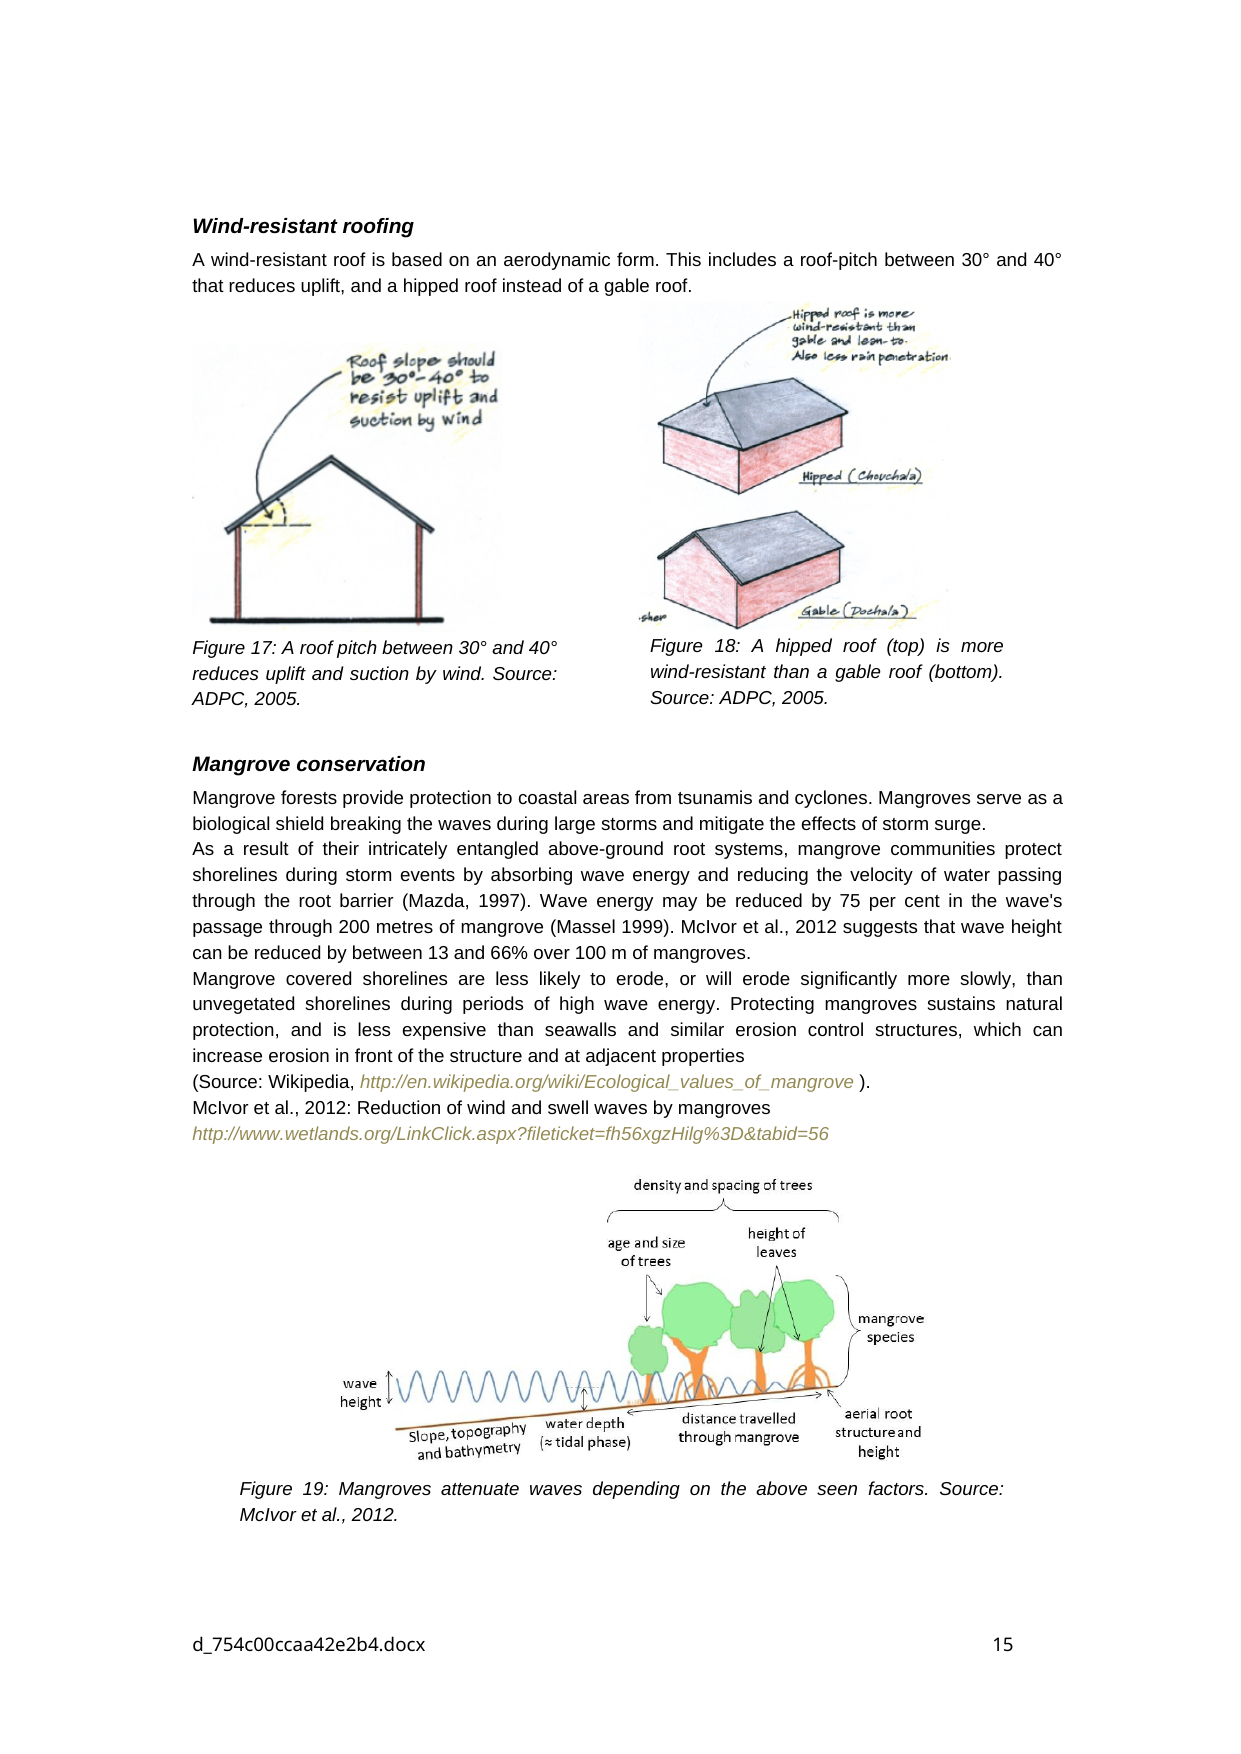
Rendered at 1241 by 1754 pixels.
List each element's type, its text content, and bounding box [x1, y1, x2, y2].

text As a result of their intricately entangled above-ground root systems, mangrove communities protect shorelines during storm events by absorbing wave energy and reducing the velocity of water passing through the root barrier (Mazda, 1997). Wave energy may be reduced by 75 per cent in the wave's passage through 200 metres of mangrove (Massel 1999). McIvor et al., 2012 suggests that wave height can be reduced by between 13 and 66% over 100 m of mangroves. [192, 838, 1063, 963]
text http://www.wetlands.org/LinkClick.aspx?fileticket=fh56xgzHilg%3D&tabid=56 [192, 1122, 1063, 1144]
text A wind-resistant roof is based on an aerodynamic form. This includes a roof-pitch between 30° and 40° that reduces uplift, and a hipped roof instead of a gable roof. [192, 249, 1063, 297]
subtitle Wind-resistant roofing [192, 214, 1063, 238]
text Figure 19: Mangroves attenuate waves depending on the above seen factors. Source: McIvor et al., 2012. [239, 1478, 1004, 1525]
table_header Figure 18: A hipped roof (top) is more wind-resistant than a gable roof (bottom). Source: ADPC, 2005. [628, 301, 1074, 727]
picture [638, 301, 951, 630]
text Mangrove covered shorelines are less likely to erode, or will erode significantly more slowly, than unvegetated shorelines during periods of high wave energy. Protecting mangroves sustains natural protection, and is less expensive than seawalls and similar erosion control structures, which can increase erosion in front of the structure and at adjacent properties [192, 967, 1063, 1066]
picture [323, 1174, 932, 1473]
text McIvor et al., 2012: Reduction of wind and swell waves by mangroves [192, 1097, 1063, 1118]
table_header Figure 17: A roof pitch between 30° and 40° reduces uplift and suction by wind. Source: ADPC, 2005. [181, 301, 627, 727]
text Mangrove forests provide protection to coastal areas from tsunamis and cyclones. Mangroves serve as a biological shield breaking the waves during large storms and mitigate the effects of storm surge. [192, 787, 1063, 834]
text (Source: Wikipedia, http://en.wikipedia.org/wiki/Ecological_values_of_mangrove ). [192, 1071, 1063, 1092]
picture [192, 342, 503, 632]
subtitle Mangrove conservation [192, 752, 1063, 776]
